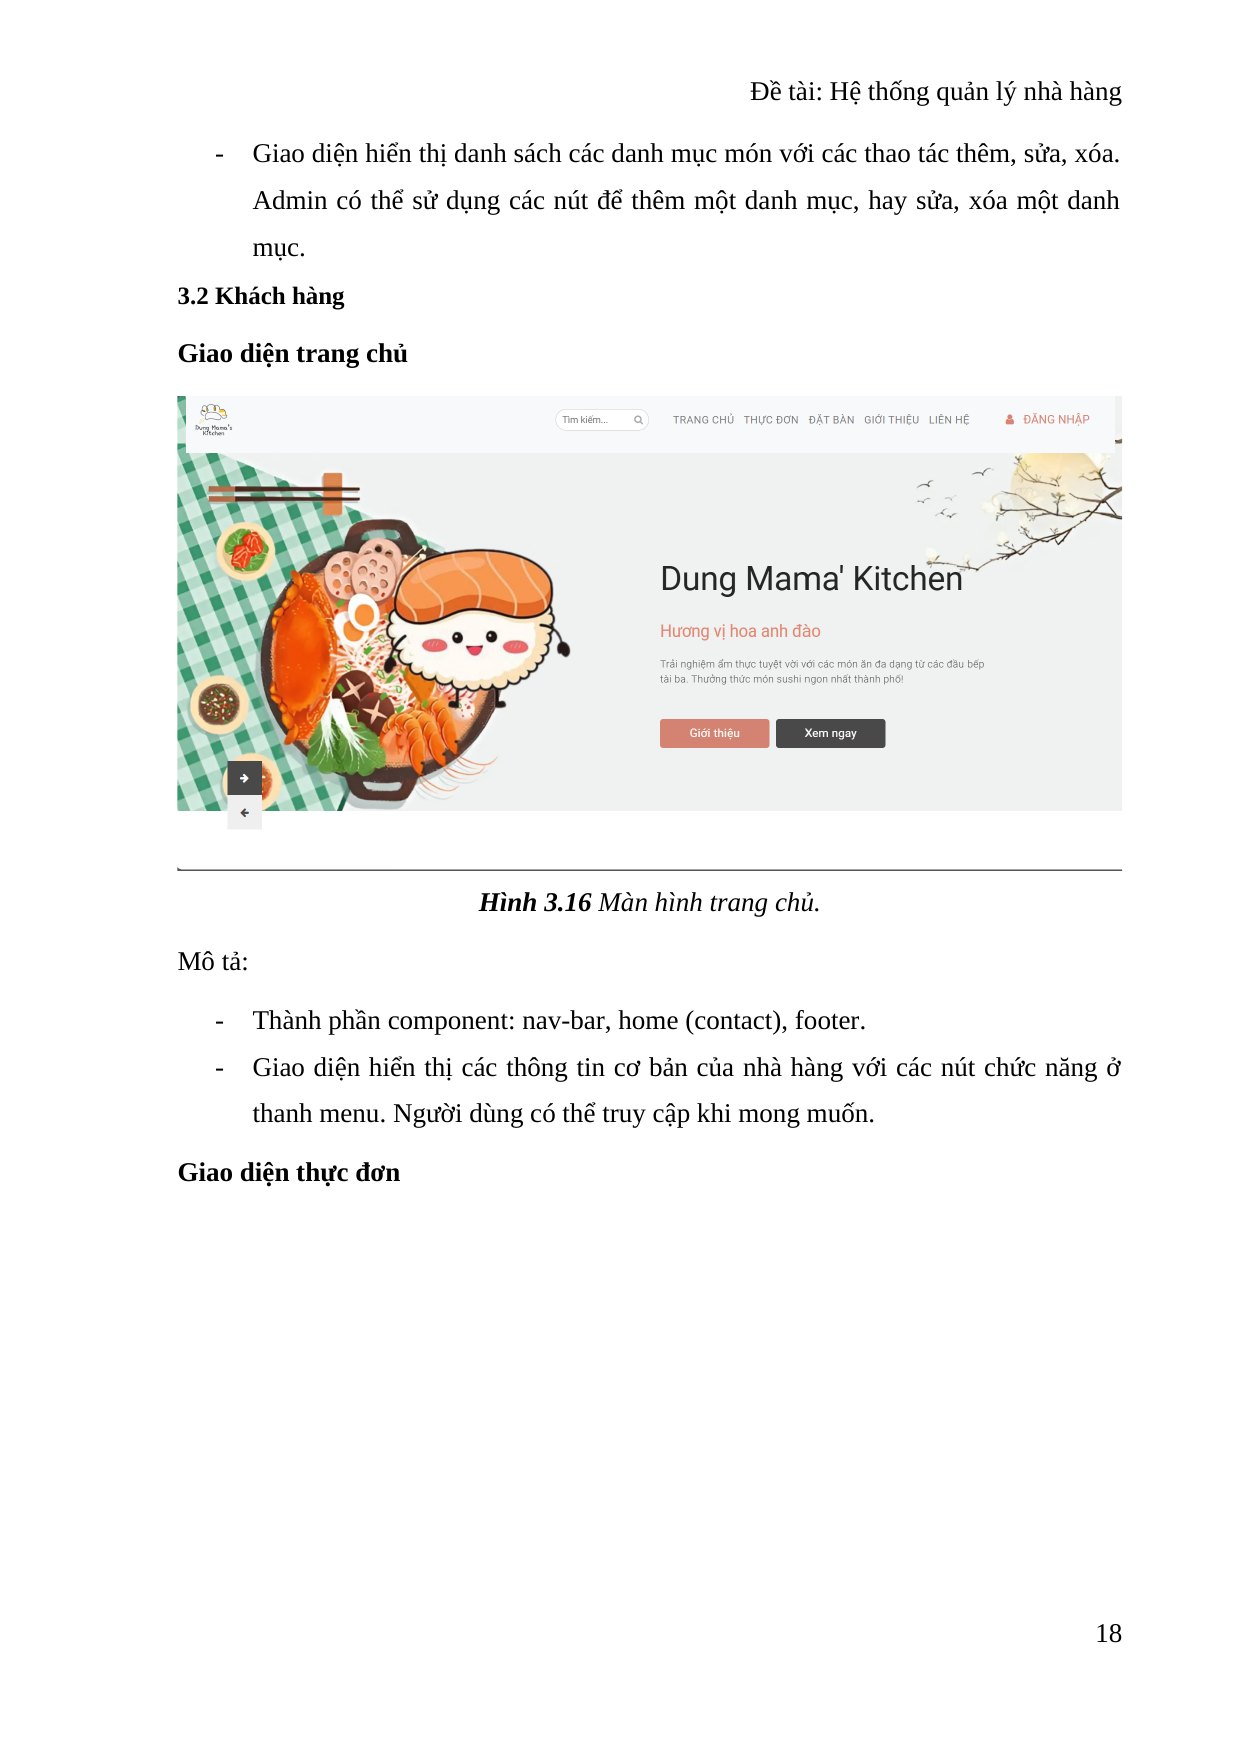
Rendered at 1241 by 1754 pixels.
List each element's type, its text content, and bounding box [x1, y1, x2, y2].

list Giao diện hiển thị danh sách các danh mục món với các thao tác thêm, sửa, xóa. Admin có thể sử dụng các nút để thêm một danh mục, hay sửa, xóa một danh mục. [215, 137, 1122, 262]
list Thành phần component: nav-bar, home (contact), footer. [215, 1004, 1122, 1035]
subtitle 3.2 Khách hàng [177, 281, 1122, 310]
text Giao diện thực đơn [177, 1157, 1122, 1188]
text Giao diện trang chủ [177, 337, 1122, 368]
picture [177, 396, 1123, 871]
text Mô tả: [177, 945, 1122, 976]
list Giao diện hiển thị các thông tin cơ bản của nhà hàng với các nút chức năng ở thanh menu. Người dùng có thể truy cập khi mong muốn. [215, 1051, 1122, 1128]
